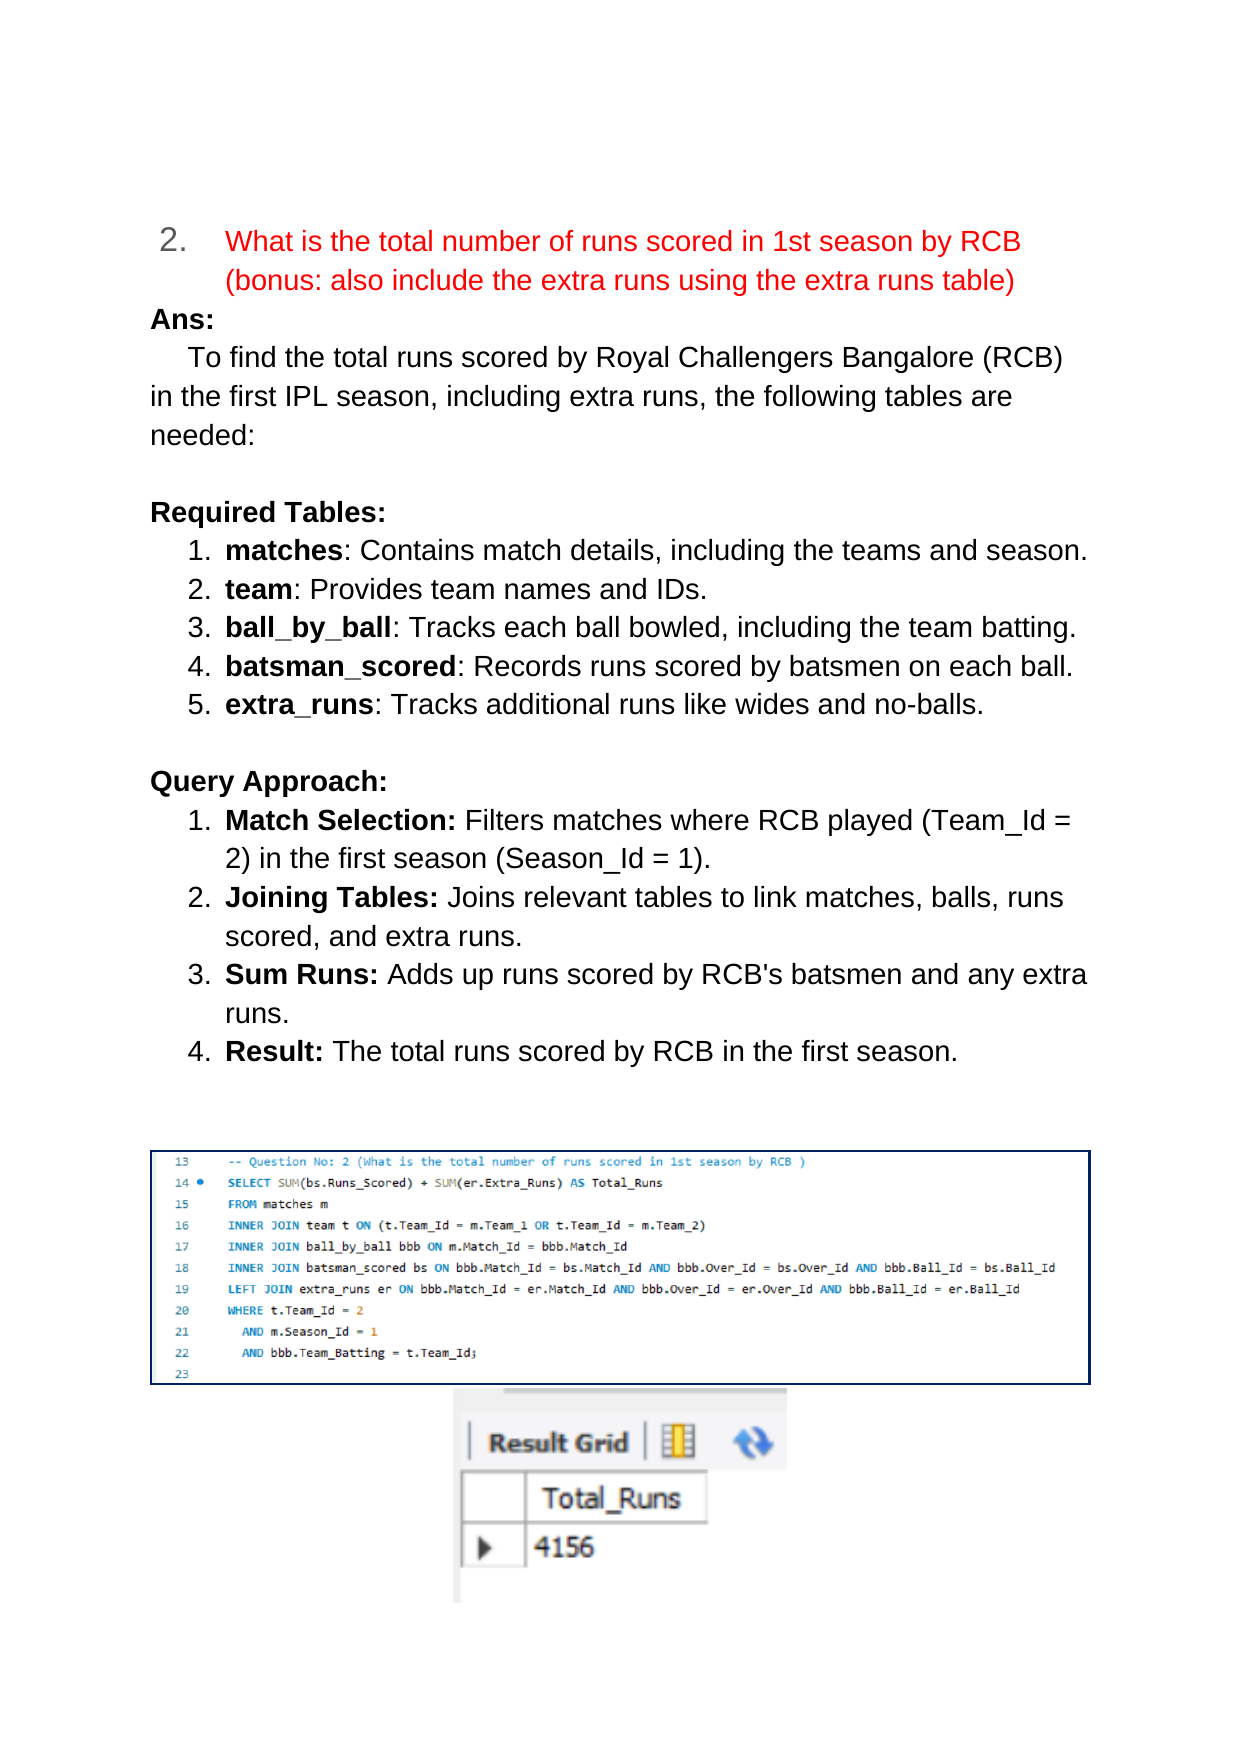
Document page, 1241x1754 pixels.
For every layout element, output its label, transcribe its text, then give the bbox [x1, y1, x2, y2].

list What is the total number of runs scored in 1st season by RCB (bonus: also include the extra runs using the extra runs table) [187, 219, 1090, 297]
picture [152, 1152, 1088, 1383]
text Required Tables: [150, 494, 1090, 528]
text Ans: [150, 302, 1090, 335]
list Match Selection: Filters matches where RCB played (Team_Id = 2) in the first season (Season_Id = 1). [187, 803, 1090, 875]
text Query Approach: [150, 764, 1090, 798]
list batsman_scored: Records runs scored by batsmen on each ball. [187, 649, 1090, 682]
list matches: Contains match details, including the teams and season. [187, 533, 1090, 567]
list Sum Runs: Adds up runs scored by RCB's batsmen and any extra runs. [187, 957, 1090, 1029]
list Result: The total runs scored by RCB in the first season. [187, 1034, 1090, 1068]
picture [453, 1388, 787, 1603]
list team: Provides team names and IDs. [187, 572, 1090, 605]
list extra_runs: Tracks additional runs like wides and no-balls. [187, 687, 1090, 721]
text To find the total runs scored by Royal Challengers Bangalore (RCB) in the first IPL season, including extra runs, the following tables are needed: [150, 340, 1090, 451]
list Joining Tables: Joins relevant tables to link matches, balls, runs scored, and extra runs. [187, 880, 1090, 952]
list ball_by_ball: Tracks each ball bowled, including the team batting. [187, 610, 1090, 644]
